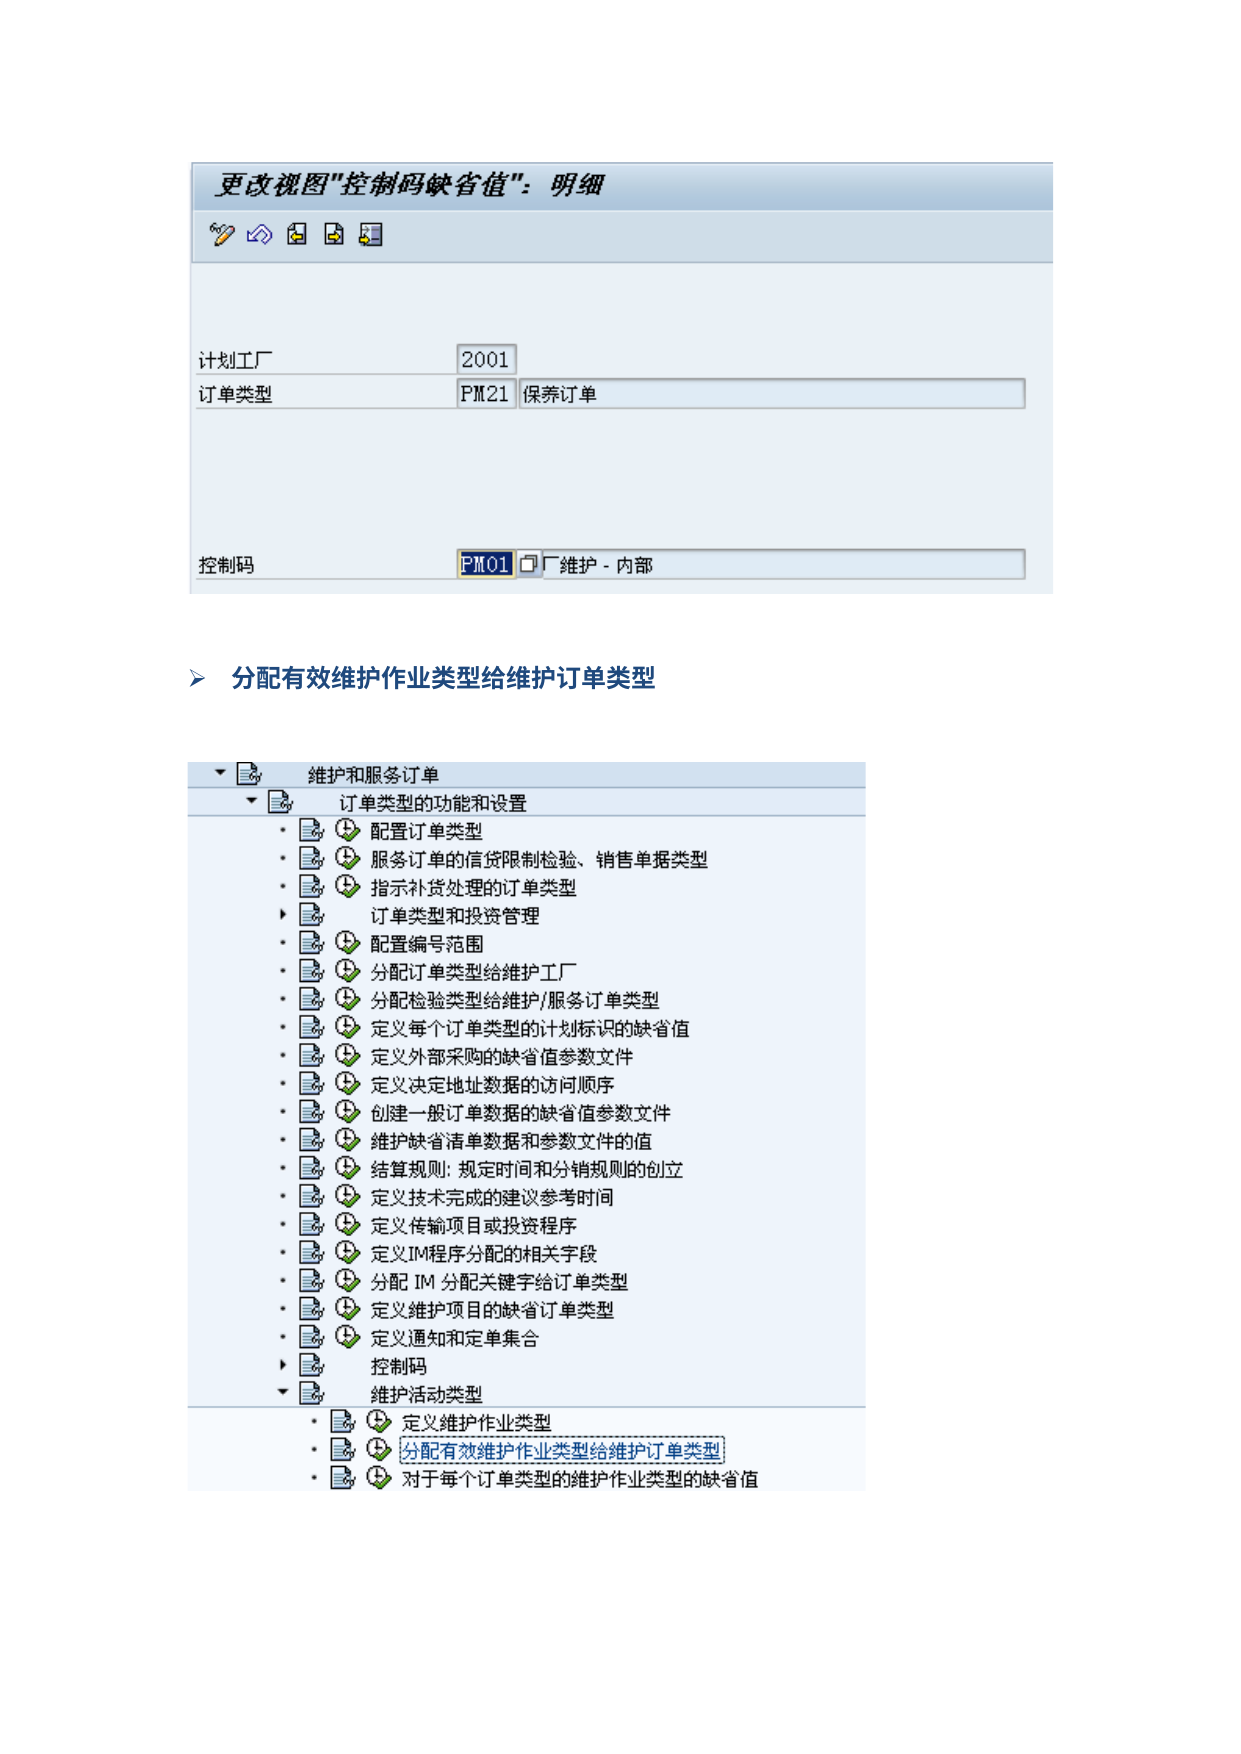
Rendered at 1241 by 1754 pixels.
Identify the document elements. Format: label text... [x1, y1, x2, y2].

picture [187, 762, 866, 1491]
picture [187, 162, 1054, 594]
subtitle 分配有效维护作业类型给维护订单类型 [187, 644, 1053, 709]
